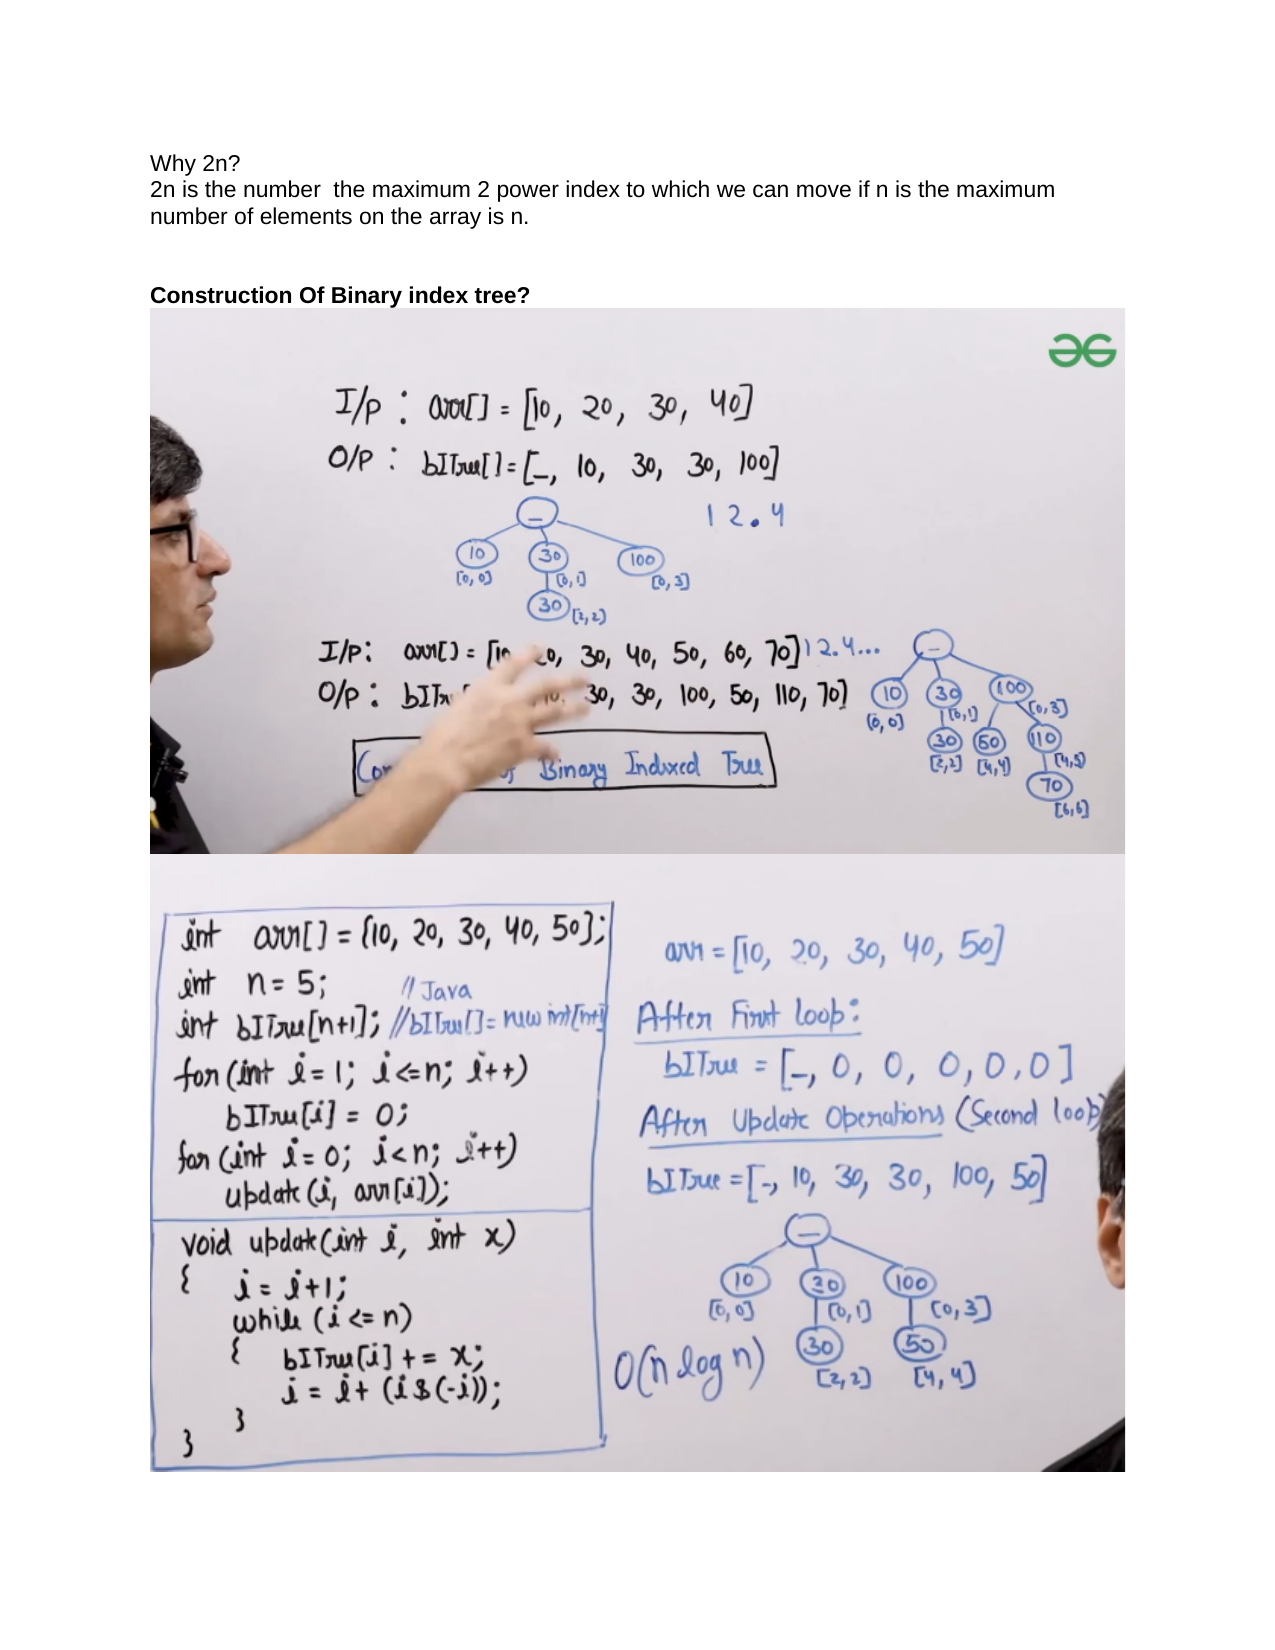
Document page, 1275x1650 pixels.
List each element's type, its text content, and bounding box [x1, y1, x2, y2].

text 2n is the number the maximum 2 power index to which we can move if n is the maximum number of elements on the array is n. [150, 176, 1125, 229]
text Construction Of Binary index tree? [150, 282, 1125, 308]
text Why 2n? [150, 150, 1125, 176]
picture [150, 308, 1125, 1472]
